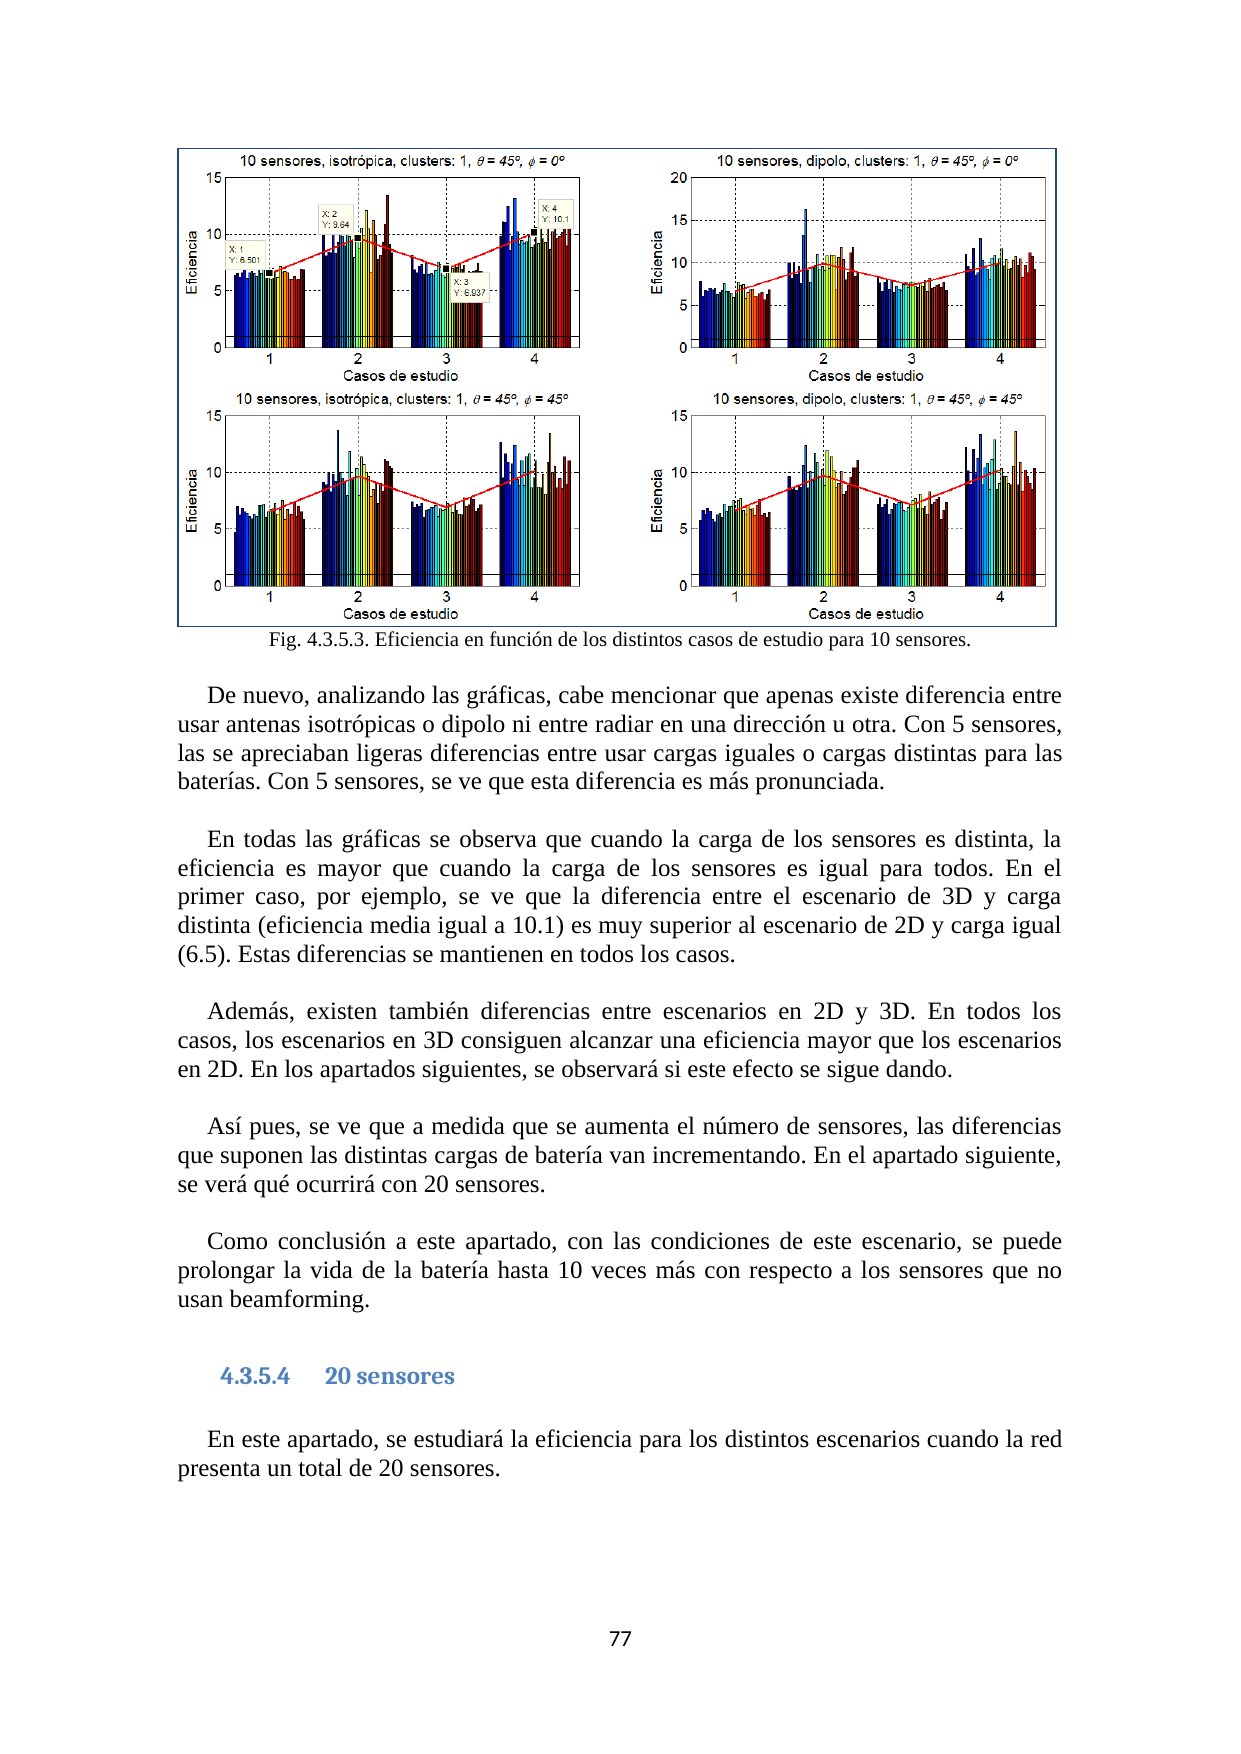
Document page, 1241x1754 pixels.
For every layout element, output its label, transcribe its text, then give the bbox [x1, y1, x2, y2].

subtitle 20 sensores [220, 1362, 1063, 1391]
text Así pues, se ve que a medida que se aumenta el número de sensores, las diferencias que suponen las distintas cargas de batería van incrementando. En el apartado siguiente, se verá qué ocurrirá con 20 sensores. [177, 1111, 1063, 1198]
text En todas las gráficas se observa que cuando la carga de los sensores es distinta, la eficiencia es mayor que cuando la carga de los sensores es igual para todos. En el primer caso, por ejemplo, se ve que la diferencia entre el escenario de 3D y carga distinta (eficiencia media igual a 10.1) es muy superior al escenario de 2D y carga igual (6.5). Estas diferencias se mantienen en todos los casos. [177, 824, 1063, 968]
text De nuevo, analizando las gráficas, cabe mencionar que apenas existe diferencia entre usar antenas isotrópicas o dipolo ni entre radiar en una dirección u otra. Con 5 sensores, las se apreciaban ligeras diferencias entre usar cargas iguales o cargas distintas para las baterías. Con 5 sensores, se ve que esta diferencia es más pronunciada. [177, 680, 1063, 795]
text Fig. 4.3.5.3. Eficiencia en función de los distintos casos de estudio para 10 sensores. [177, 627, 1063, 651]
text Como conclusión a este apartado, con las condiciones de este escenario, se puede prolongar la vida de la batería hasta 10 veces más con respecto a los sensores que no usan beamforming. [177, 1226, 1063, 1313]
text Además, existen también diferencias entre escenarios en 2D y 3D. En todos los casos, los escenarios en 3D consiguen alcanzar una eficiencia mayor que los escenarios en 2D. En los apartados siguientes, se observará si este efecto se sigue dando. [177, 996, 1063, 1083]
text En este apartado, se estudiará la eficiencia para los distintos escenarios cuando la red presenta un total de 20 sensores. [177, 1424, 1063, 1481]
picture [179, 149, 1055, 626]
